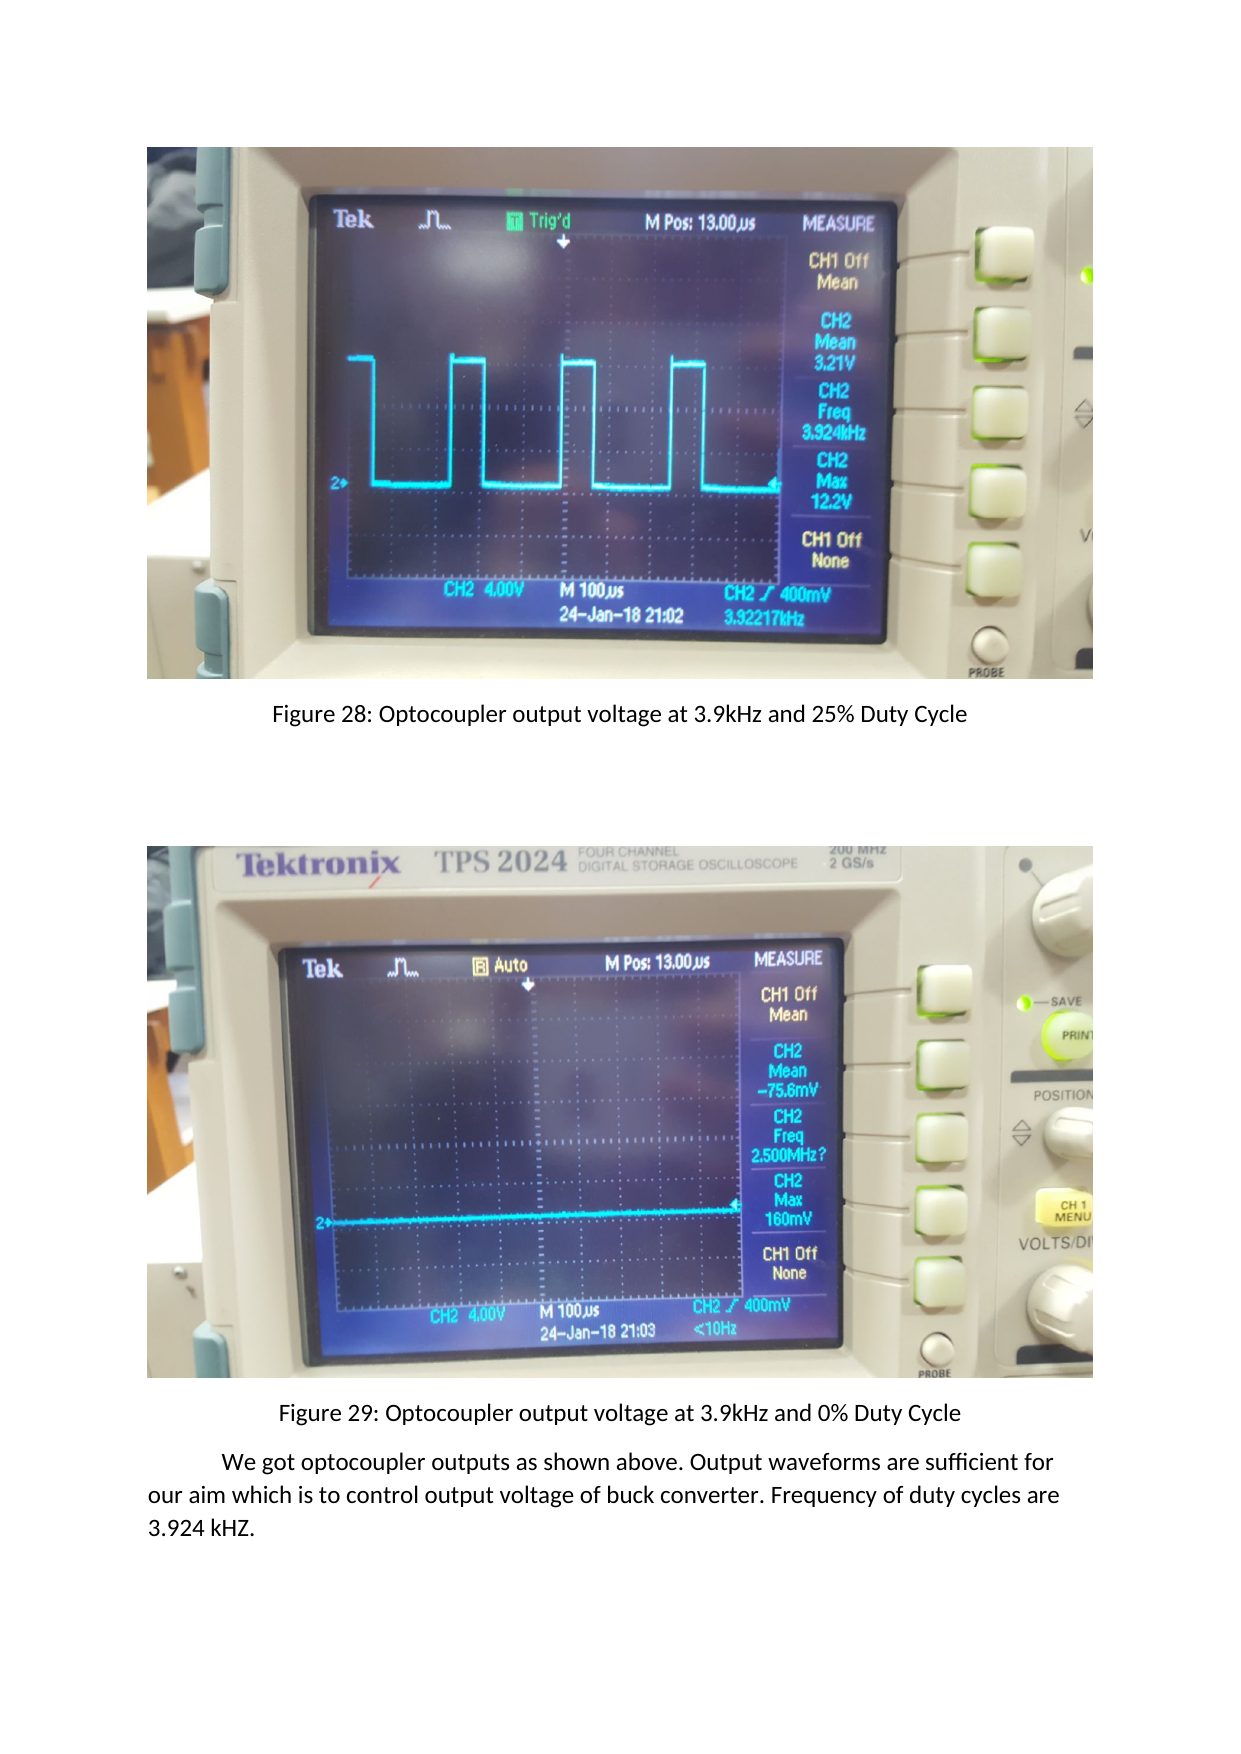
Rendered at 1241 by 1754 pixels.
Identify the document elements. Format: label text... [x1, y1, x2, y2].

text Figure 29: Optocoupler output voltage at 3.9kHz and 0% Duty Cycle [148, 1397, 1093, 1427]
picture [147, 147, 1093, 679]
text We got optocoupler outputs as shown above. Output waveforms are sufficient for our aim which is to control output voltage of buck converter. Frequency of duty cycles are 3.924 kHZ. [148, 1446, 1093, 1543]
picture [147, 846, 1093, 1378]
text Figure 28: Optocoupler output voltage at 3.9kHz and 25% Duty Cycle [148, 698, 1093, 728]
